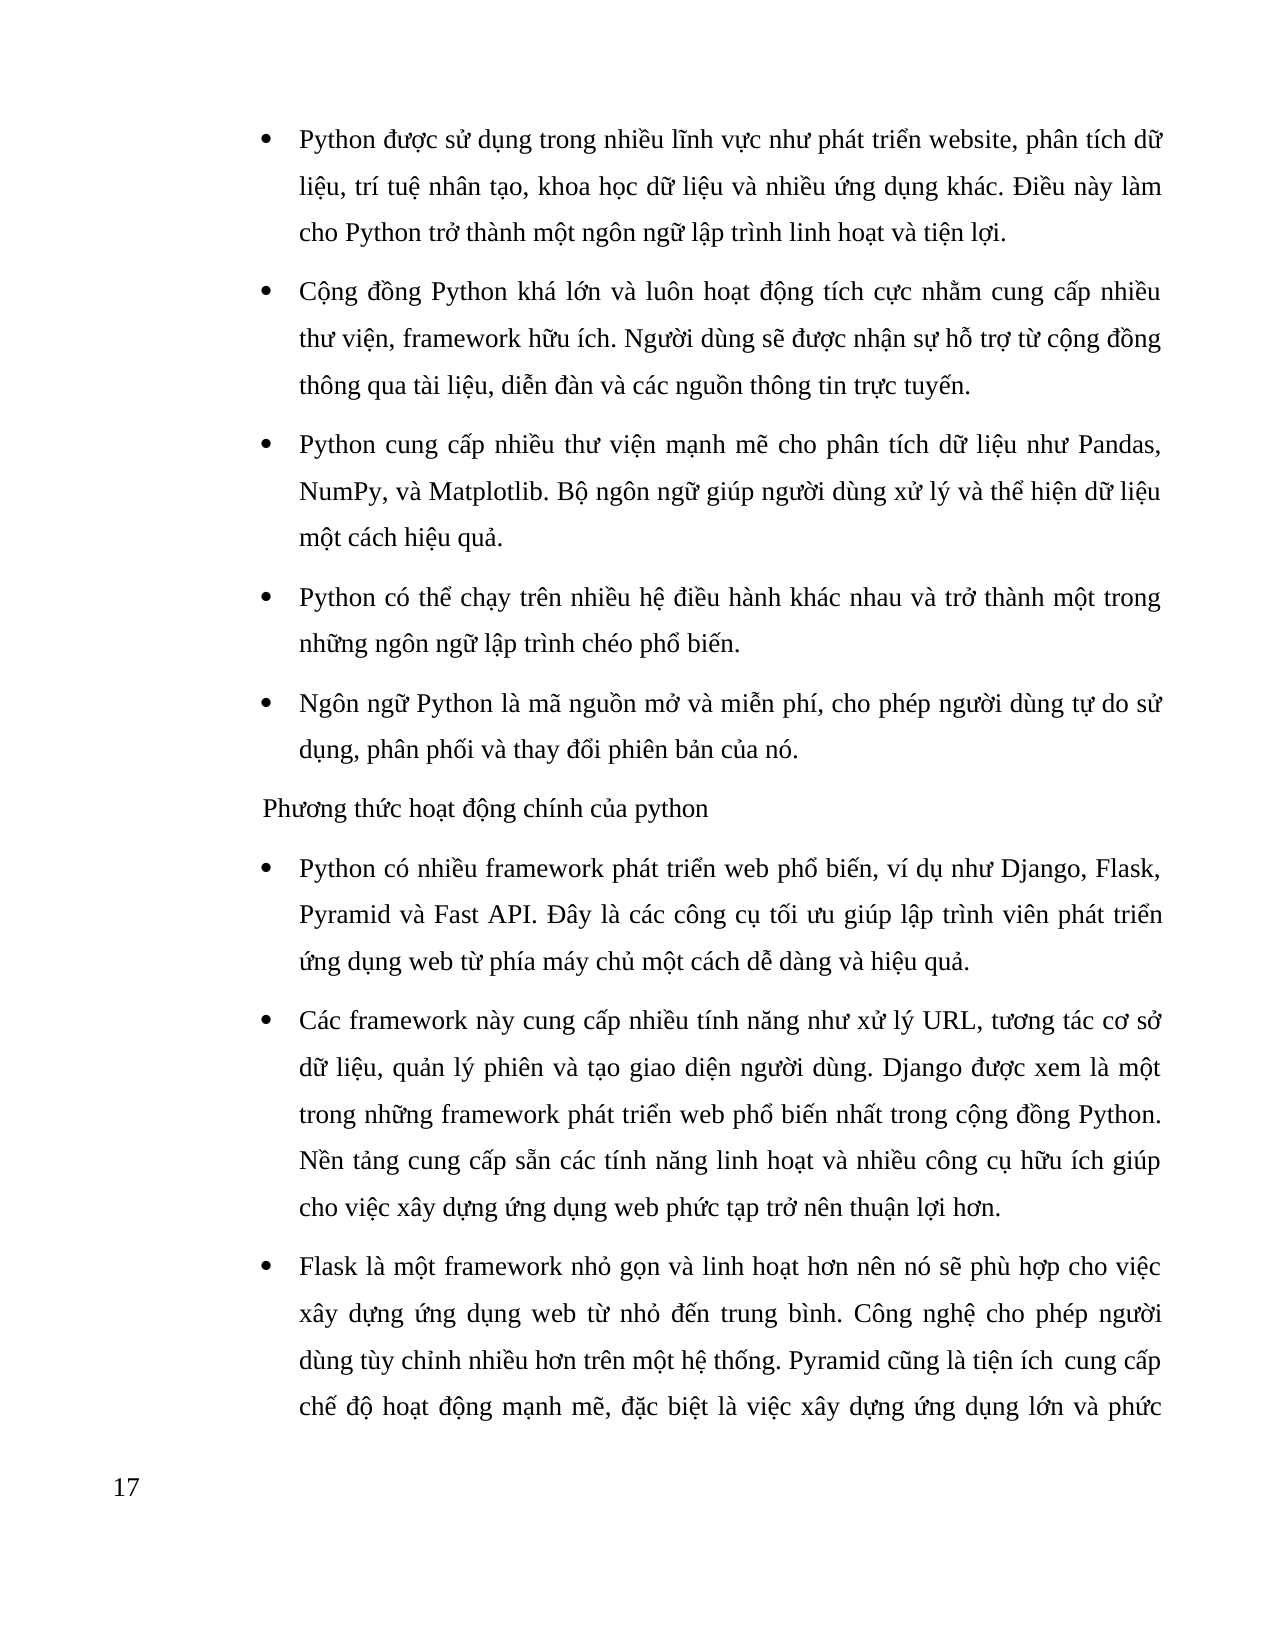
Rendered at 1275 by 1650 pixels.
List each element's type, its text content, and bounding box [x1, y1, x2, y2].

list Cộng đồng Python khá lớn và luôn hoạt động tích cực nhằm cung cấp nhiều thư viện, framework hữu ích. Người dùng sẽ được nhận sự hỗ trợ từ cộng đồng thông qua tài liệu, diễn đàn và các nguồn thông tin trực tuyến. [261, 276, 1162, 400]
list Python được sử dụng trong nhiều lĩnh vực như phát triển website, phân tích dữ liệu, trí tuệ nhân tạo, khoa học dữ liệu và nhiều ứng dụng khác. Điều này làm cho Python trở thành một ngôn ngữ lập trình linh hoạt và tiện lợi. [261, 123, 1162, 247]
list Python có nhiều framework phát triển web phổ biến, ví dụ như Django, Flask, Pyramid và Fast API. Đây là các công cụ tối ưu giúp lập trình viên phát triển ứng dụng web từ phía máy chủ một cách dễ dàng và hiệu quả. [261, 852, 1162, 976]
list Python có thể chạy trên nhiều hệ điều hành khác nhau và trở thành một trong những ngôn ngữ lập trình chéo phổ biến. [261, 581, 1162, 659]
list Python cung cấp nhiều thư viện mạnh mẽ cho phân tích dữ liệu như Pandas, NumPy, và Matplotlib. Bộ ngôn ngữ giúp người dùng xử lý và thể hiện dữ liệu một cách hiệu quả. [261, 428, 1162, 553]
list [261, 1250, 1162, 1422]
text Phương thức hoạt động chính của python [187, 793, 1162, 824]
list Ngôn ngữ Python là mã nguồn mở và miễn phí, cho phép người dùng tự do sử dụng, phân phối và thay đổi phiên bản của nó. [261, 687, 1162, 764]
list Các framework này cung cấp nhiều tính năng như xử lý URL, tương tác cơ sở dữ liệu, quản lý phiên và tạo giao diện người dùng. Django được xem là một trong những framework phát triển web phổ biến nhất trong cộng đồng Python. Nền tảng cung cấp sẵn các tính năng linh hoạt và nhiều công cụ hữu ích giúp cho việc xây dựng ứng dụng web phức tạp trở nên thuận lợi hơn. [261, 1004, 1162, 1222]
